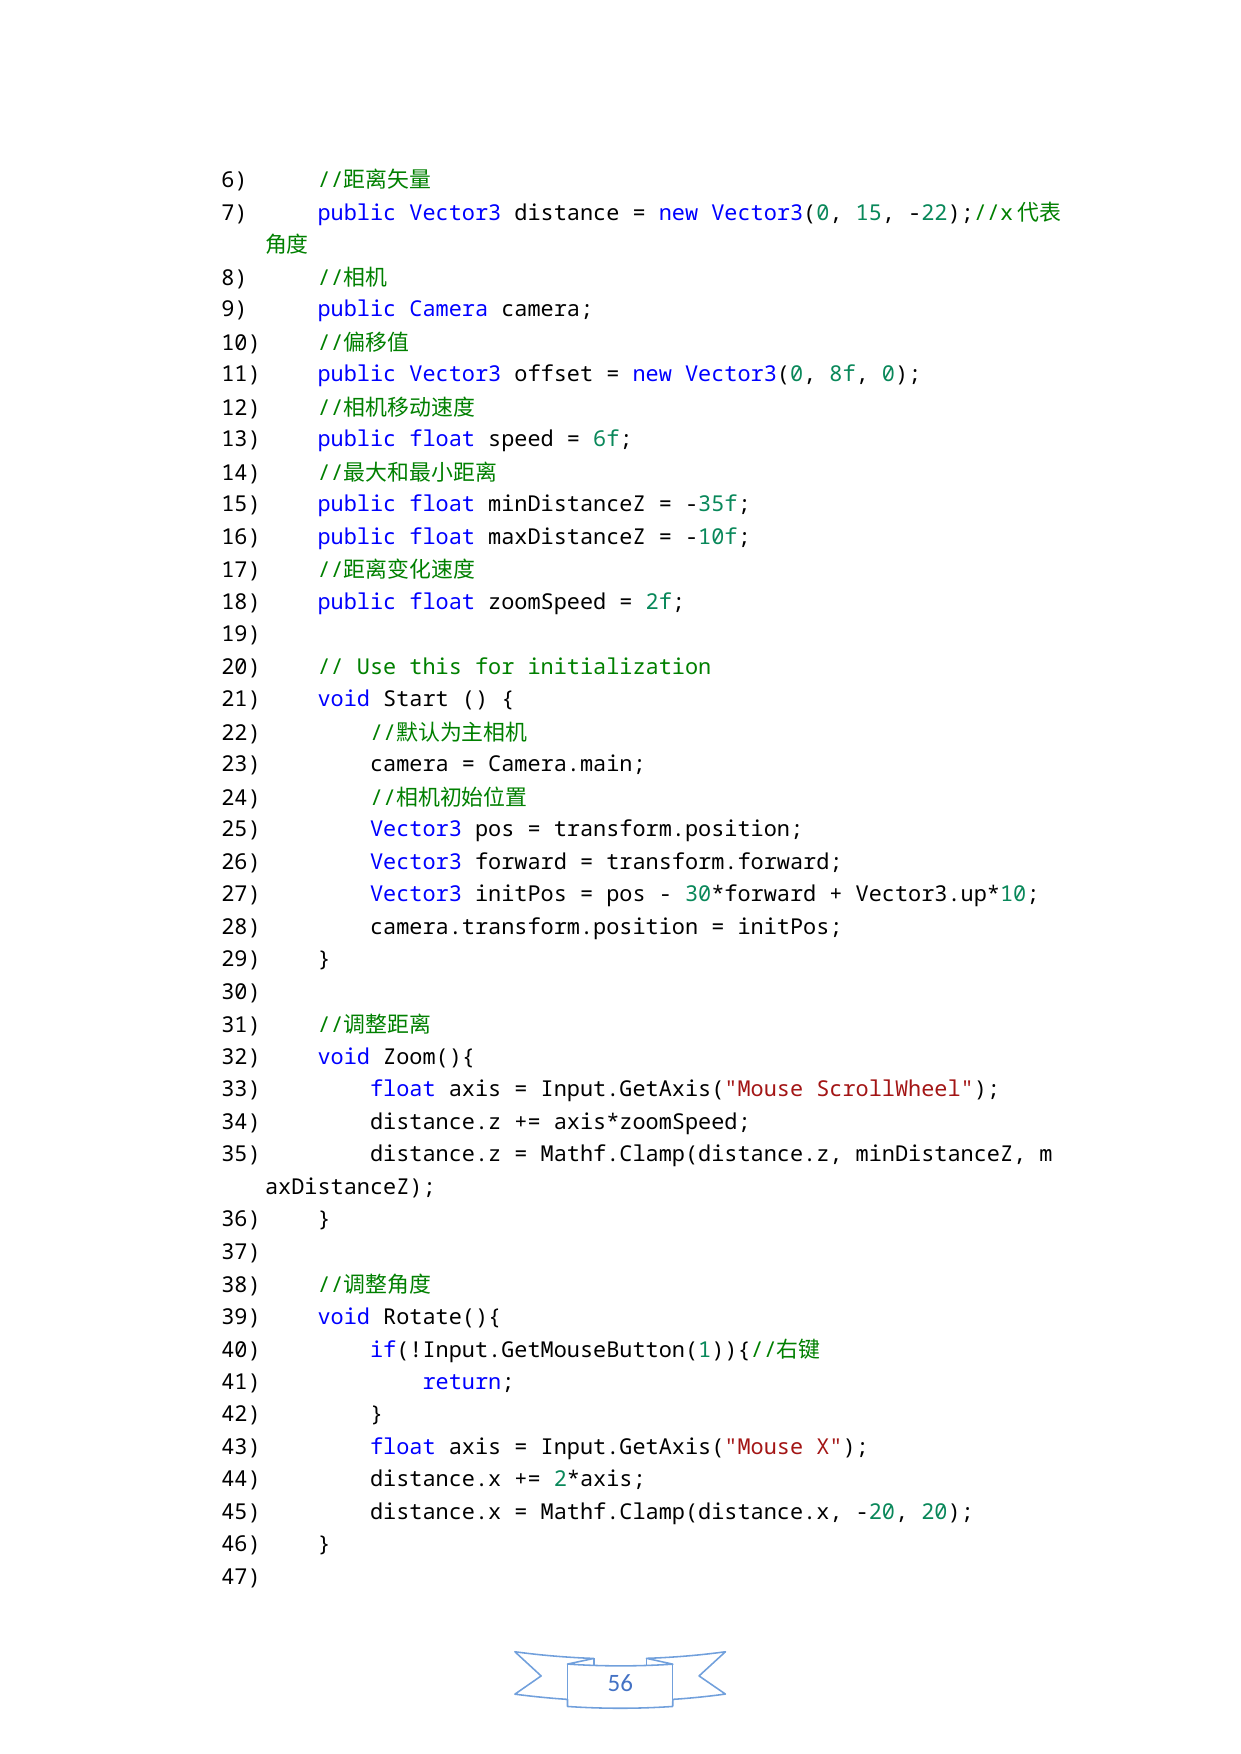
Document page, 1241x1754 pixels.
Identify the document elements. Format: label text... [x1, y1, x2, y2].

list //相机移动速度 [221, 389, 1063, 422]
list public float speed = 6f; [221, 422, 1063, 454]
list float axis = Input.GetAxis("Mouse X"); [221, 1429, 1063, 1462]
list Vector3 initPos = pos - 30*forward + Vector3.up*10; [221, 877, 1063, 909]
list public Vector3 distance = new Vector3(0, 15, -22);//x代表角度 [221, 194, 1063, 259]
list Vector3 forward = transform.forward; [221, 844, 1063, 877]
list //偏移值 [221, 324, 1063, 357]
list camera = Camera.main; [221, 747, 1063, 779]
list distance.x += 2*axis; [221, 1462, 1063, 1494]
list public float zoomSpeed = 2f; [221, 584, 1063, 617]
list if(!Input.GetMouseButton(1)){//右键 [221, 1332, 1063, 1364]
list return; [221, 1364, 1063, 1397]
list distance.z += axis*zoomSpeed; [221, 1104, 1063, 1137]
list public float maxDistanceZ = -10f; [221, 519, 1063, 552]
list camera.transform.position = initPos; [221, 909, 1063, 942]
list } [221, 1527, 1063, 1559]
list //距离变化速度 [221, 552, 1063, 584]
list //距离矢量 [221, 162, 1063, 194]
list void Start () { [221, 682, 1063, 714]
list //默认为主相机 [221, 714, 1063, 747]
list //调整距离 [221, 1007, 1063, 1039]
list public Camera camera; [221, 292, 1063, 324]
list public float minDistanceZ = -35f; [221, 487, 1063, 519]
list Vector3 pos = transform.position; [221, 812, 1063, 844]
list void Rotate(){ [221, 1299, 1063, 1332]
list // Use this for initialization [221, 649, 1063, 682]
list distance.z = Mathf.Clamp(distance.z, minDistanceZ, maxDistanceZ); [221, 1137, 1063, 1202]
list //调整角度 [221, 1267, 1063, 1299]
list } [221, 1202, 1063, 1234]
list //最大和最小距离 [221, 454, 1063, 487]
list public Vector3 offset = new Vector3(0, 8f, 0); [221, 357, 1063, 389]
list distance.x = Mathf.Clamp(distance.x, -20, 20); [221, 1494, 1063, 1527]
list } [221, 942, 1063, 974]
list } [221, 1397, 1063, 1429]
list void Zoom(){ [221, 1039, 1063, 1072]
list //相机 [221, 259, 1063, 292]
list float axis = Input.GetAxis("Mouse ScrollWheel"); [221, 1072, 1063, 1104]
list //相机初始位置 [221, 779, 1063, 812]
